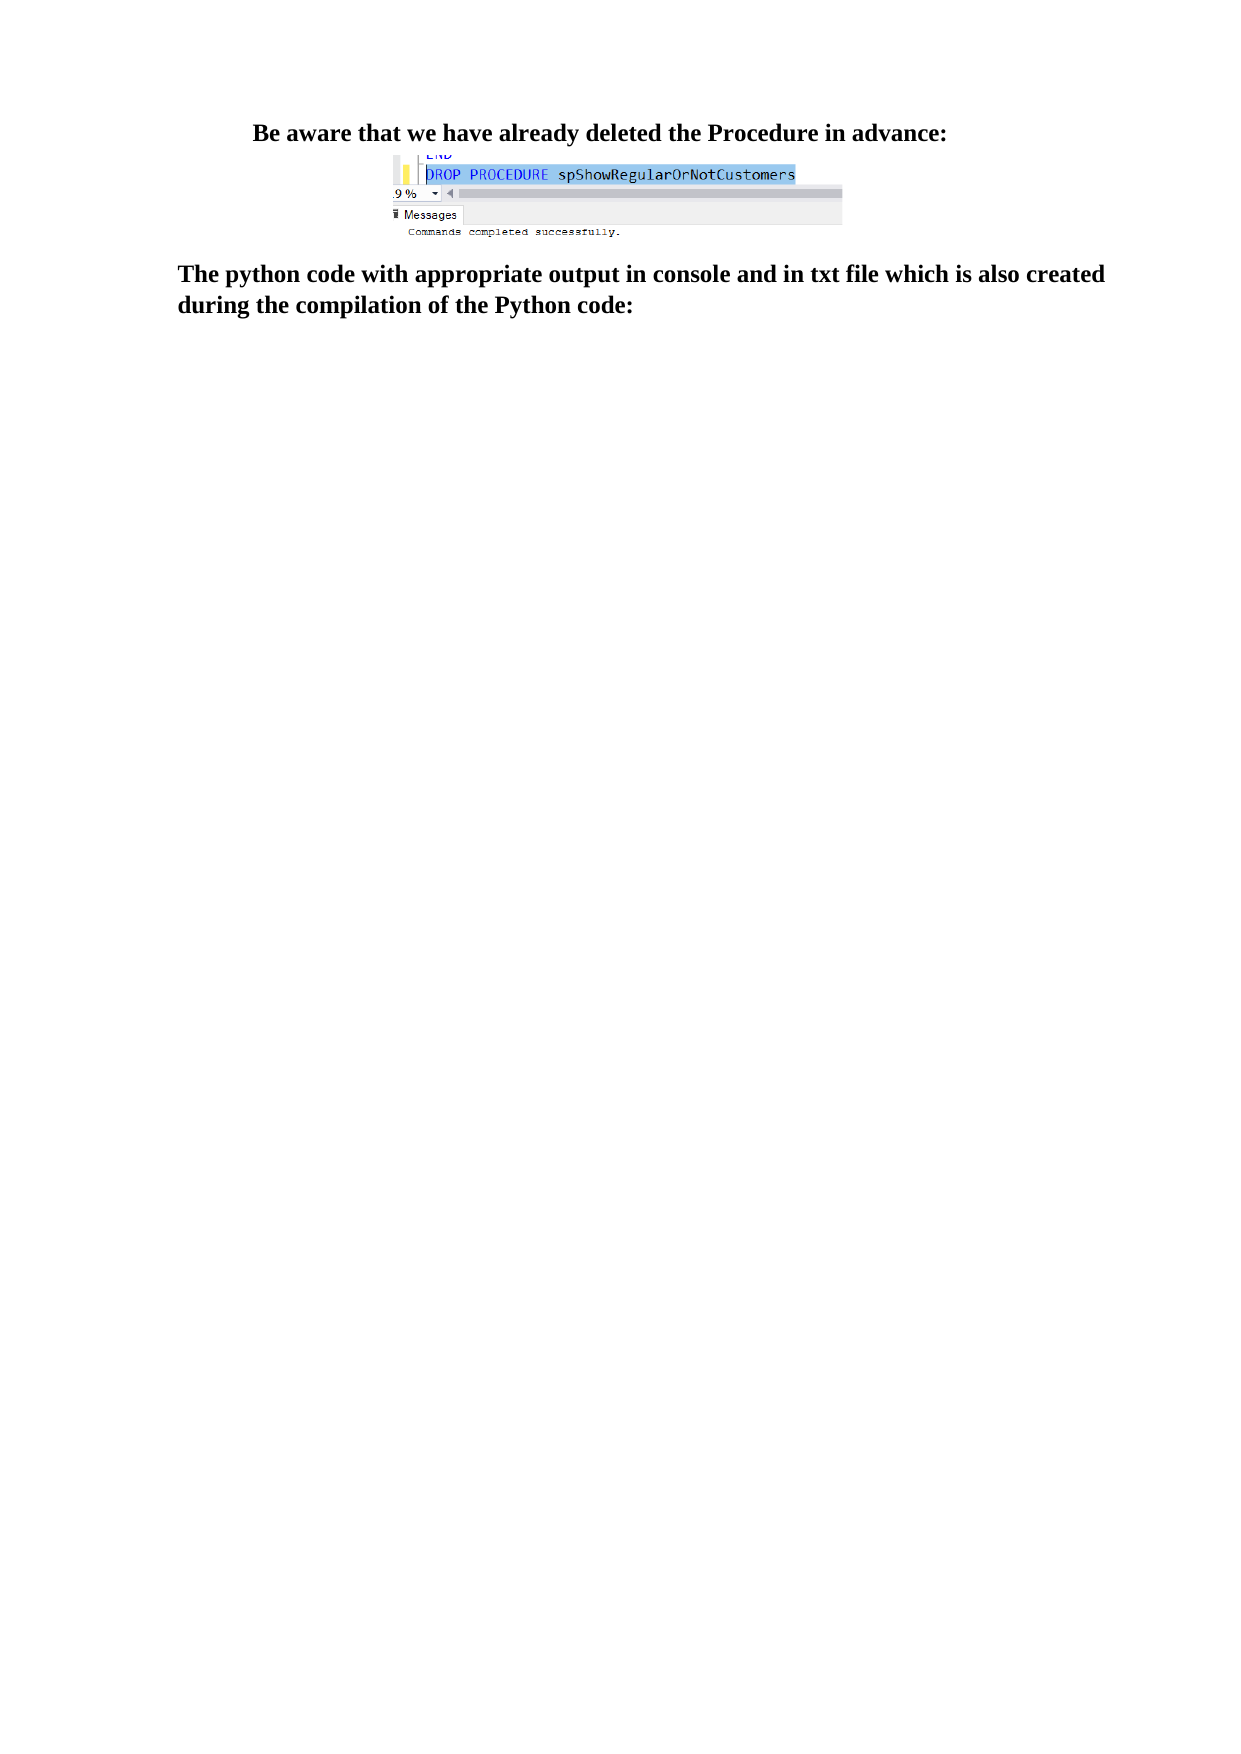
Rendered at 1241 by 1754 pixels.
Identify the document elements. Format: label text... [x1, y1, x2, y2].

list Be aware that we have already deleted the Procedure in advance: [252, 118, 1152, 147]
picture [393, 155, 843, 246]
text The python code with appropriate output in console and in txt file which is also created during the compilation of the Python code: [177, 259, 1152, 319]
